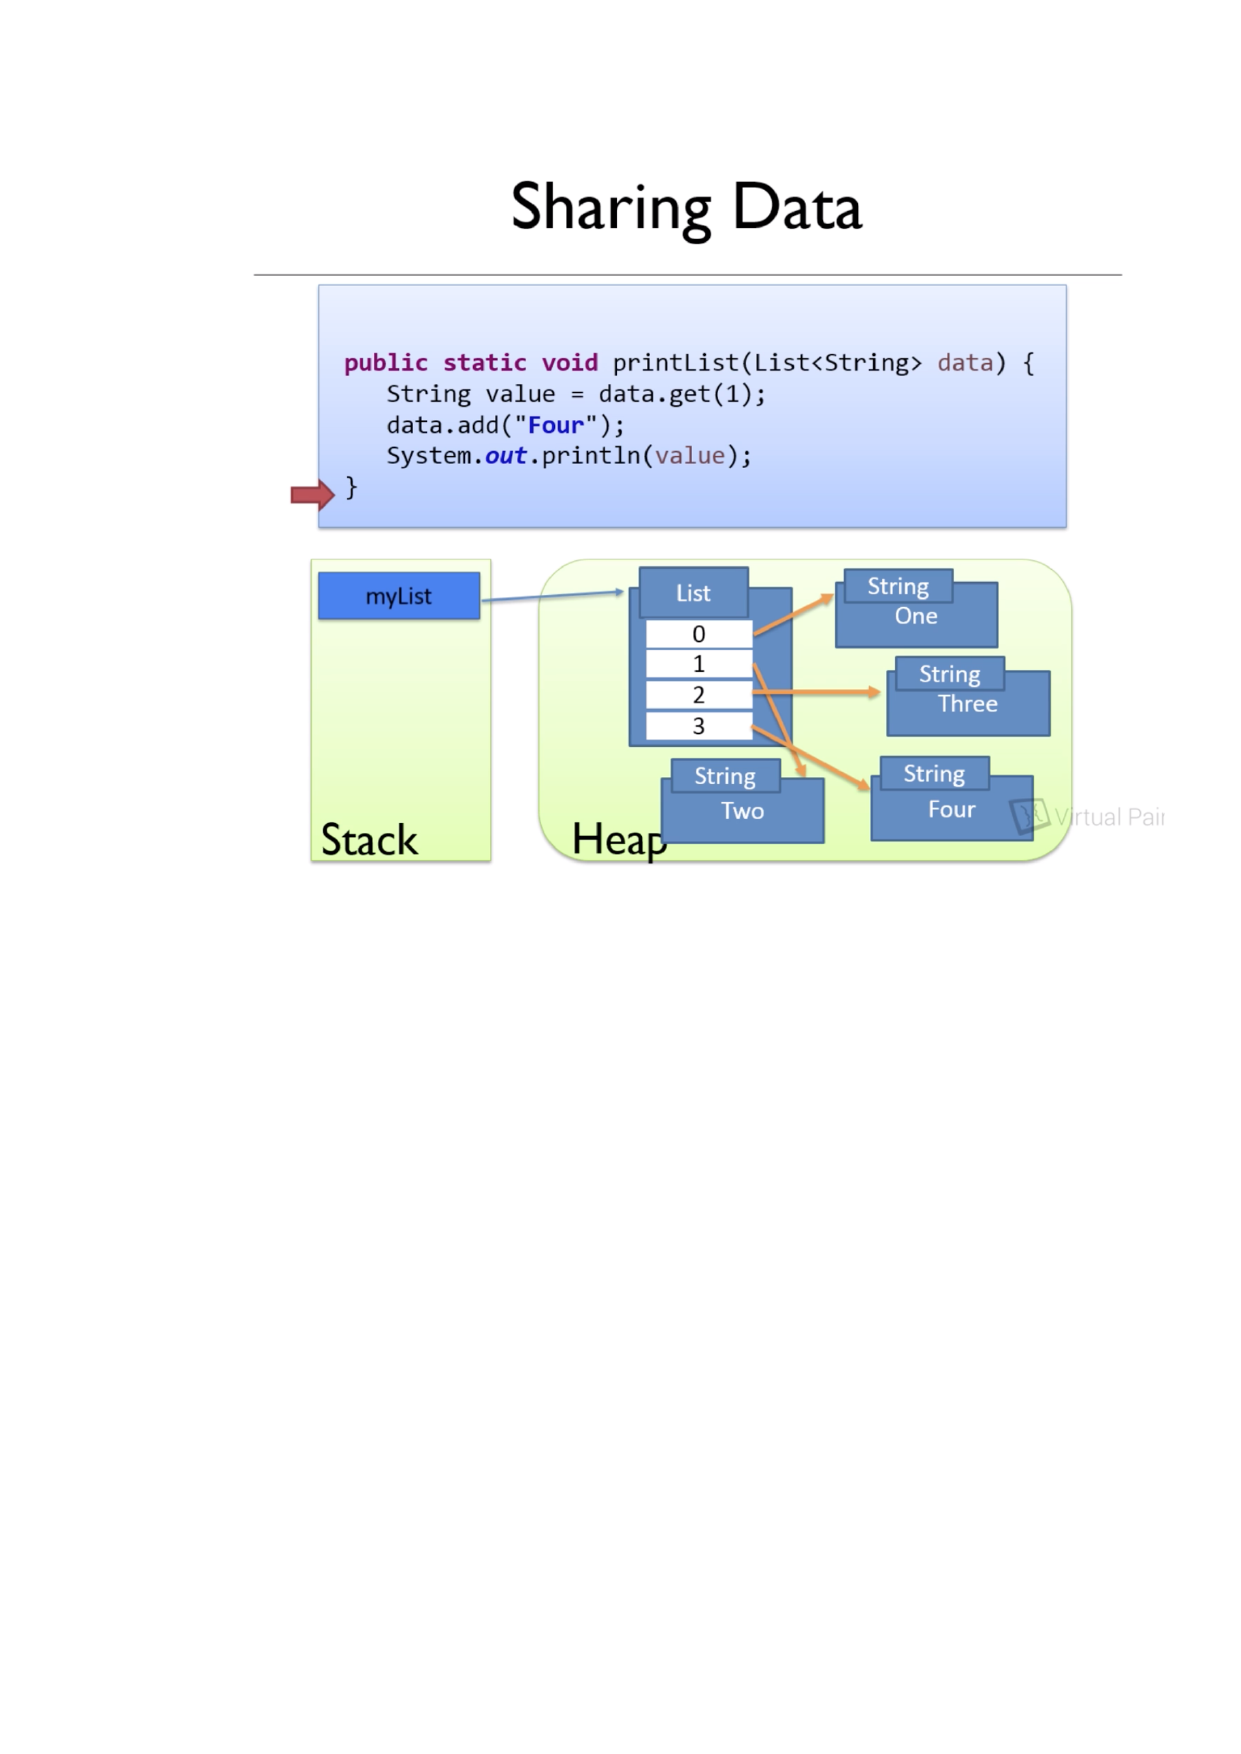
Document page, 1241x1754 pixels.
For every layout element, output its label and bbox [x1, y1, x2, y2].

picture [225, 150, 1165, 878]
